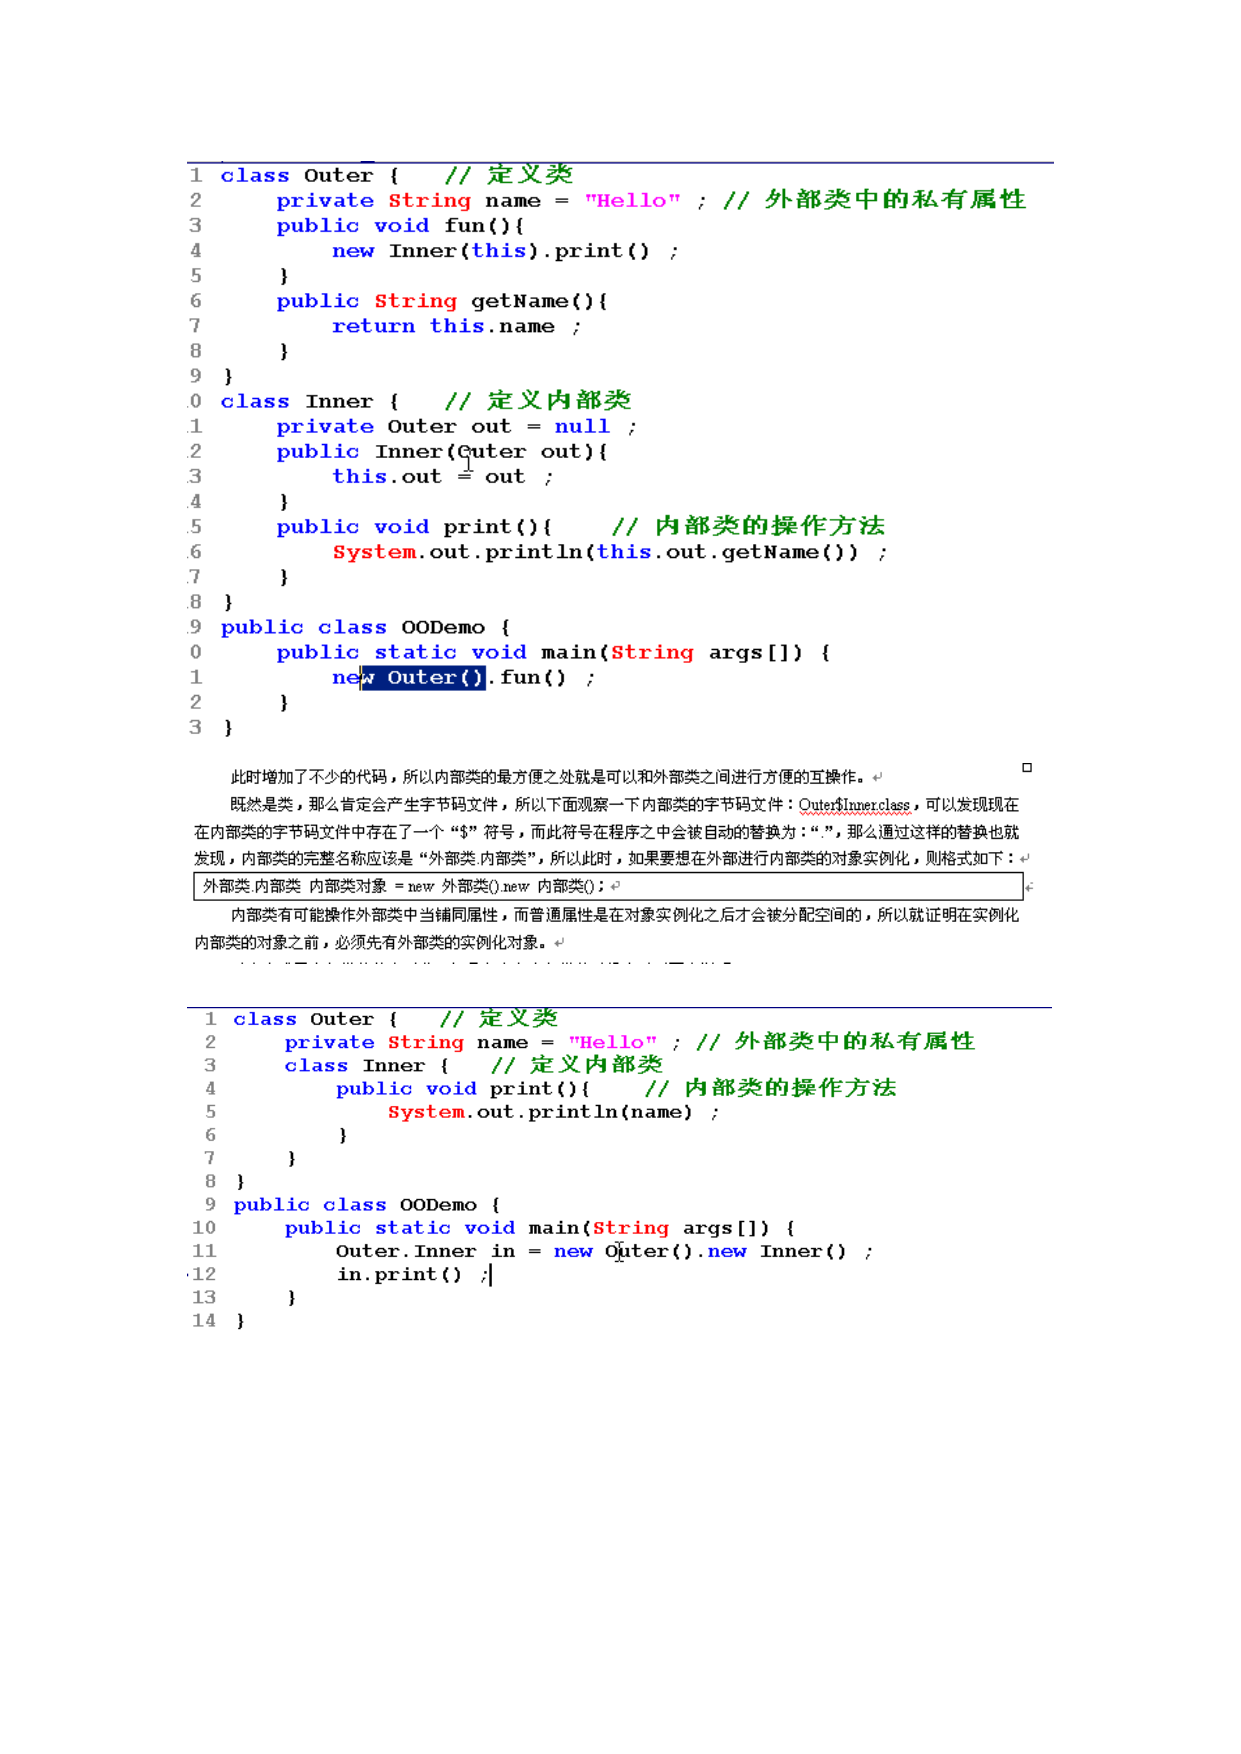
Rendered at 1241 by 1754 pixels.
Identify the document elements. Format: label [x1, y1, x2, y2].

picture [187, 161, 1054, 741]
picture [187, 763, 1054, 964]
picture [187, 1007, 1052, 1337]
